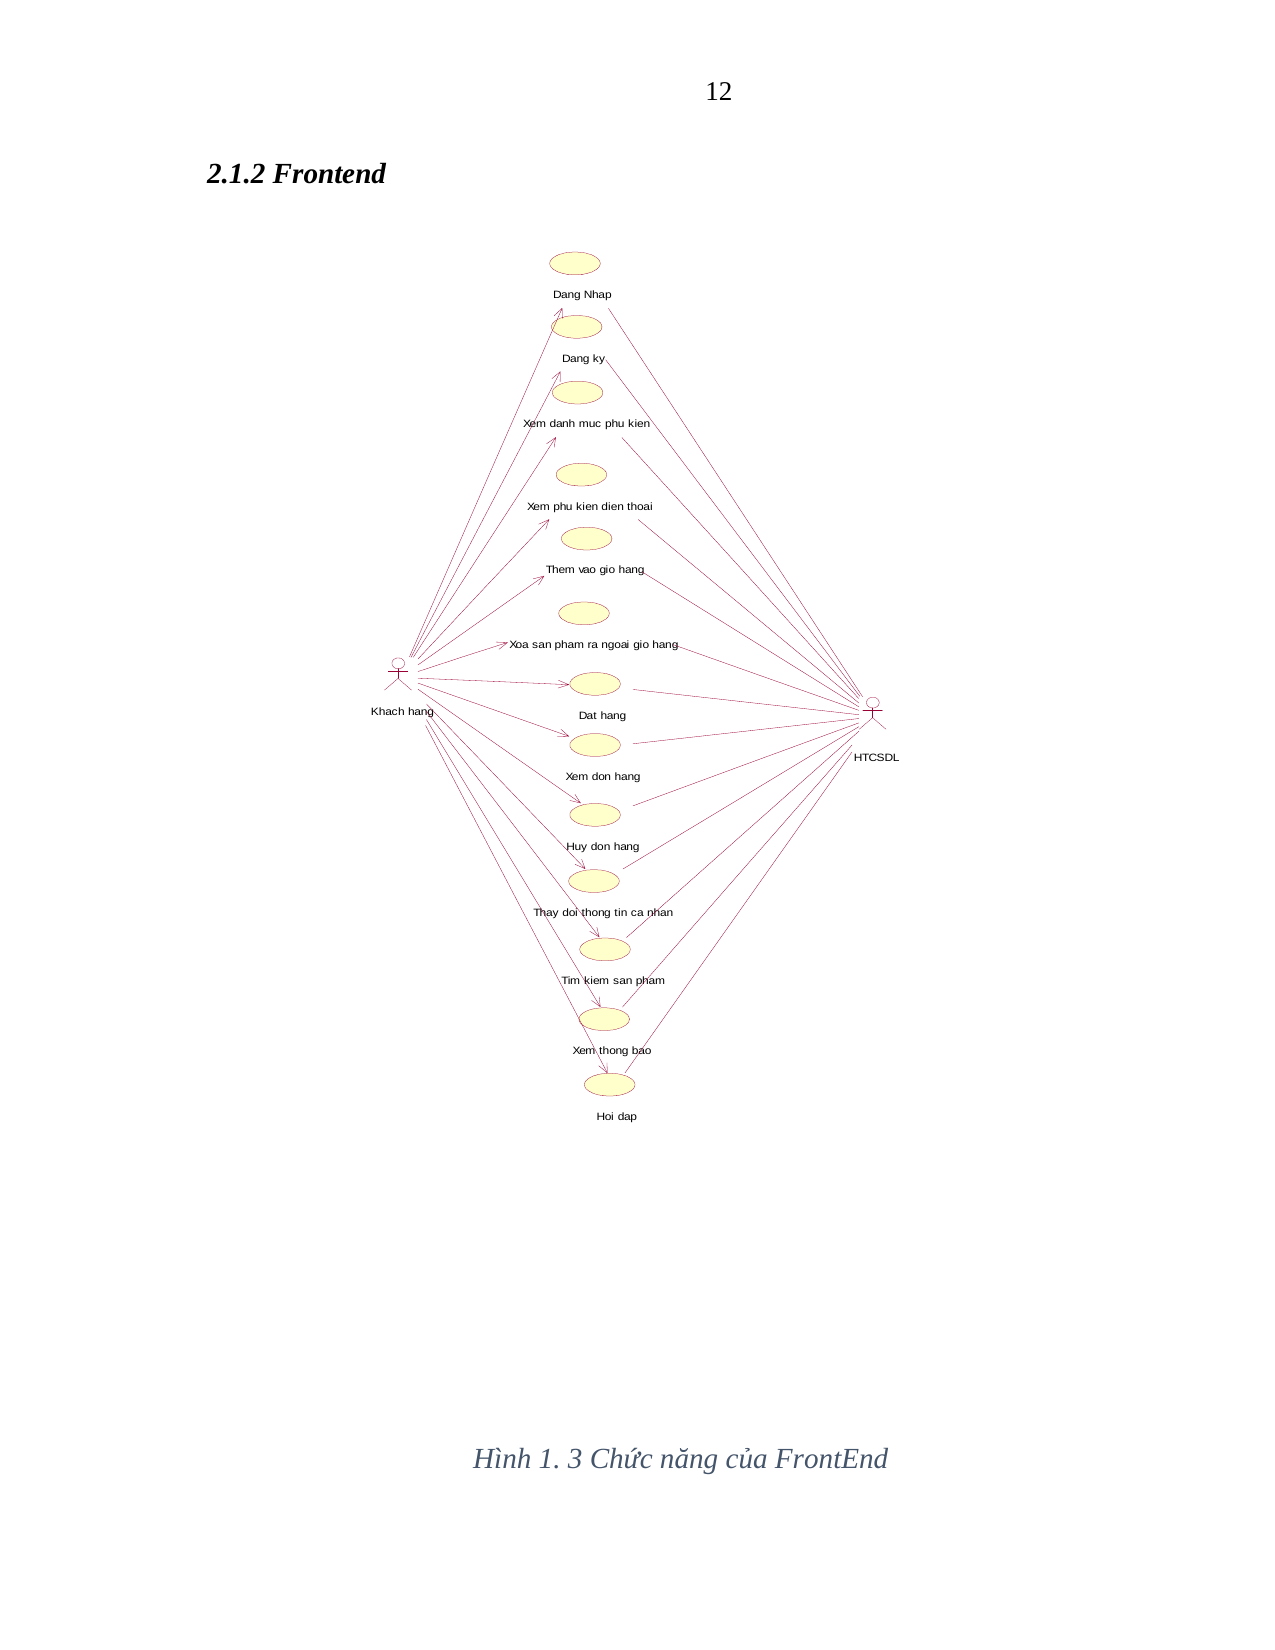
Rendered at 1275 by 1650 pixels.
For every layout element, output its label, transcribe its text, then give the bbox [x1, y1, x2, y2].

subtitle Frontend [207, 156, 1157, 189]
